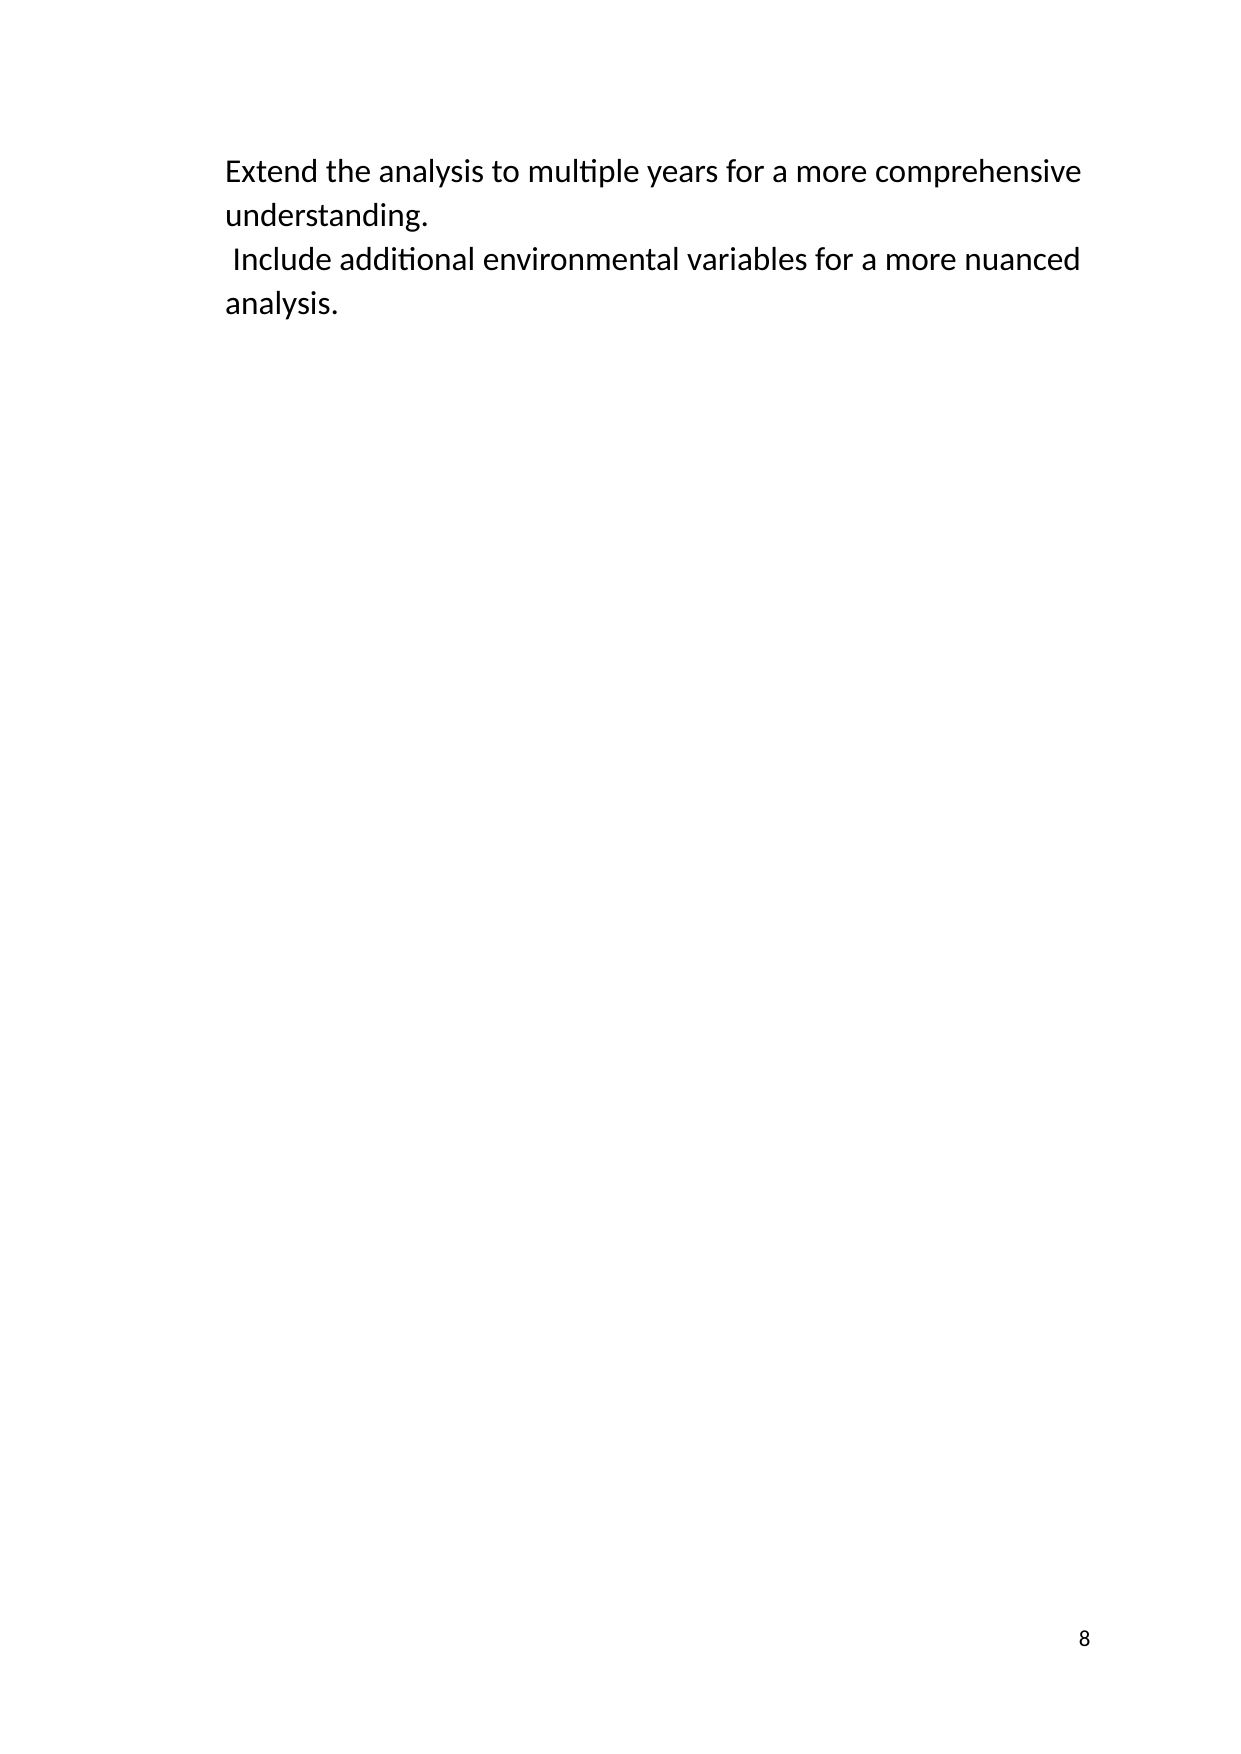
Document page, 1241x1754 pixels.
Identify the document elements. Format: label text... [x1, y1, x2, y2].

list Extend the analysis to multiple years for a more comprehensive understanding. [225, 150, 1090, 235]
list Include additional environmental variables for a more nuanced analysis. [225, 238, 1090, 323]
